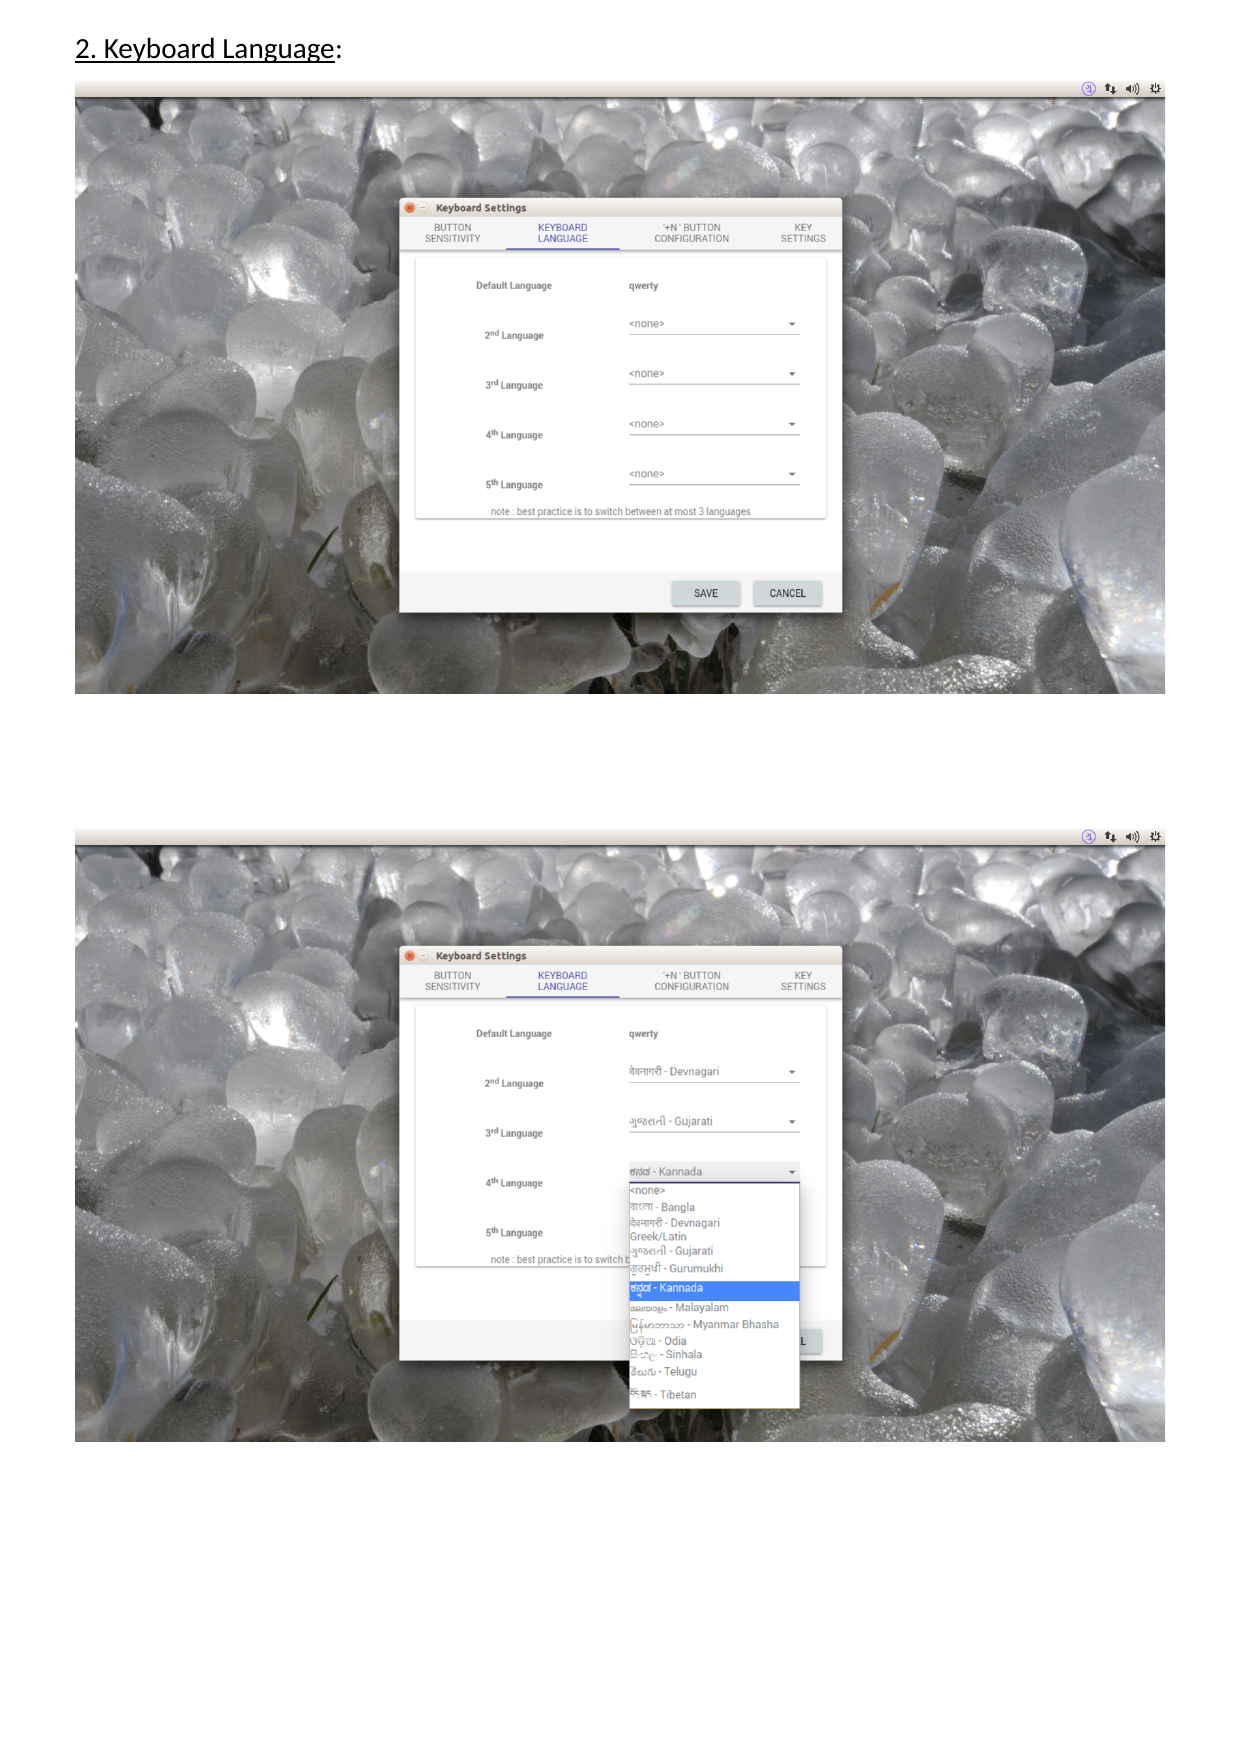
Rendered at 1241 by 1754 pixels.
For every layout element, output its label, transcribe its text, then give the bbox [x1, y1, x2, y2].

picture [75, 828, 1166, 1442]
text 2. Keyboard Language: [75, 16, 1165, 80]
picture [75, 80, 1166, 694]
